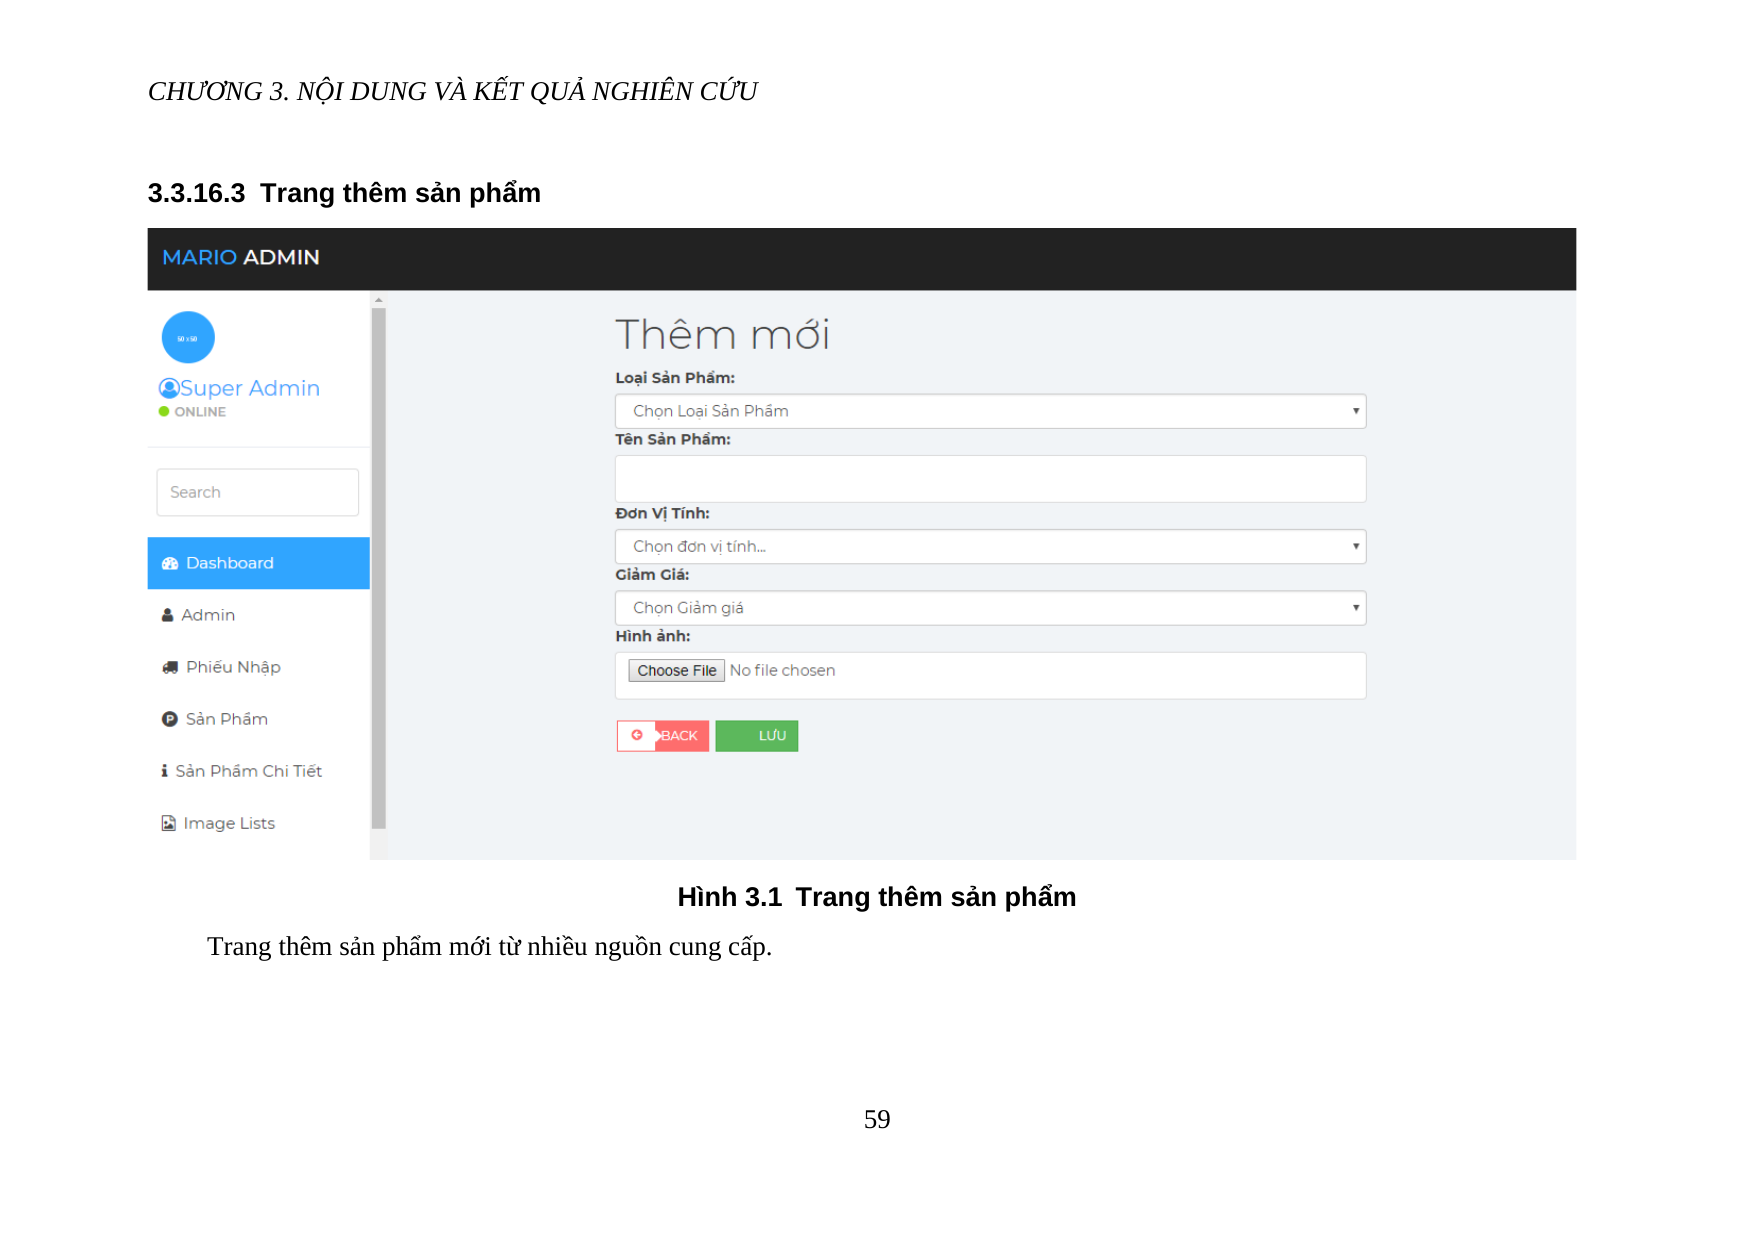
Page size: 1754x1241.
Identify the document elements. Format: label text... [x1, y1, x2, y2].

picture [147, 228, 1577, 860]
text Trang thêm sản phẩm mới từ nhiều nguồn cung cấp. [148, 931, 1606, 962]
text Trang thêm sản phẩm [148, 177, 1606, 208]
